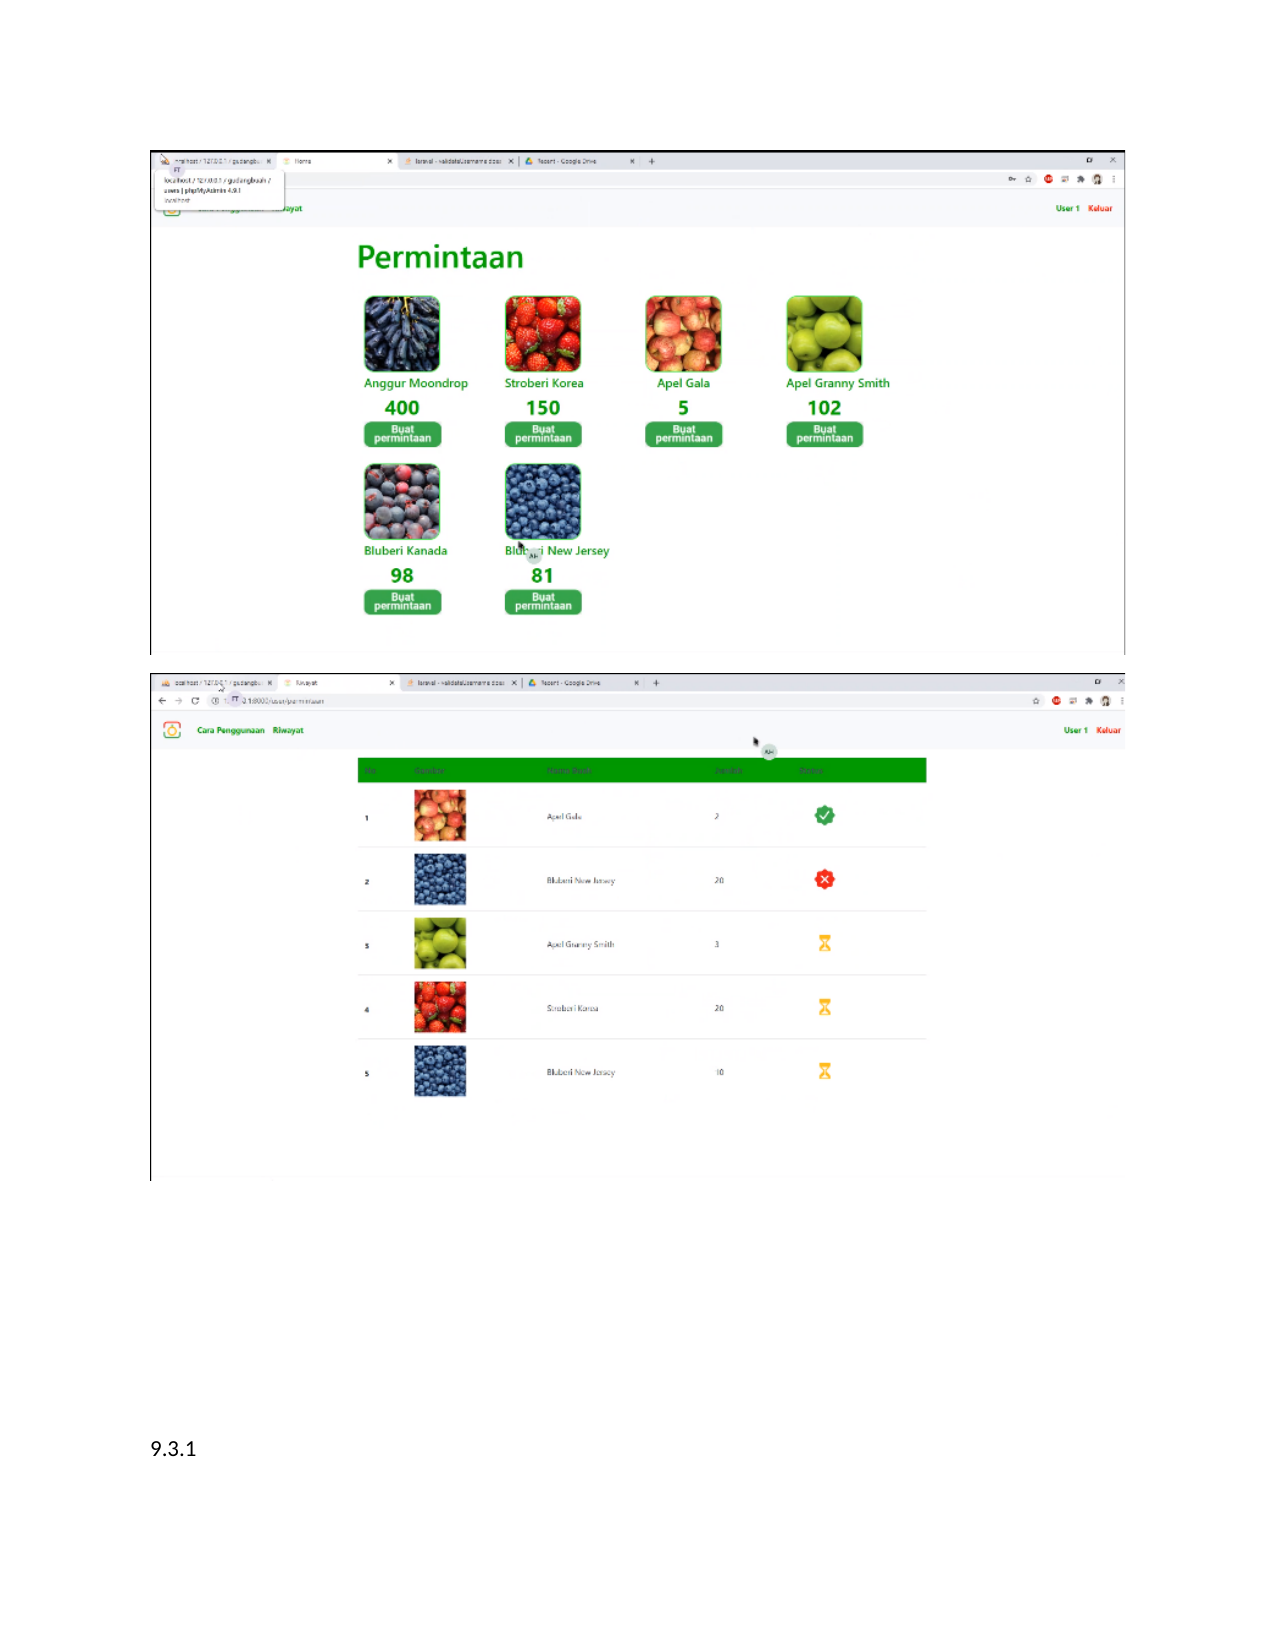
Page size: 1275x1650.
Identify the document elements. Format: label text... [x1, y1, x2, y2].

text 9.3.1 [150, 1434, 1125, 1462]
